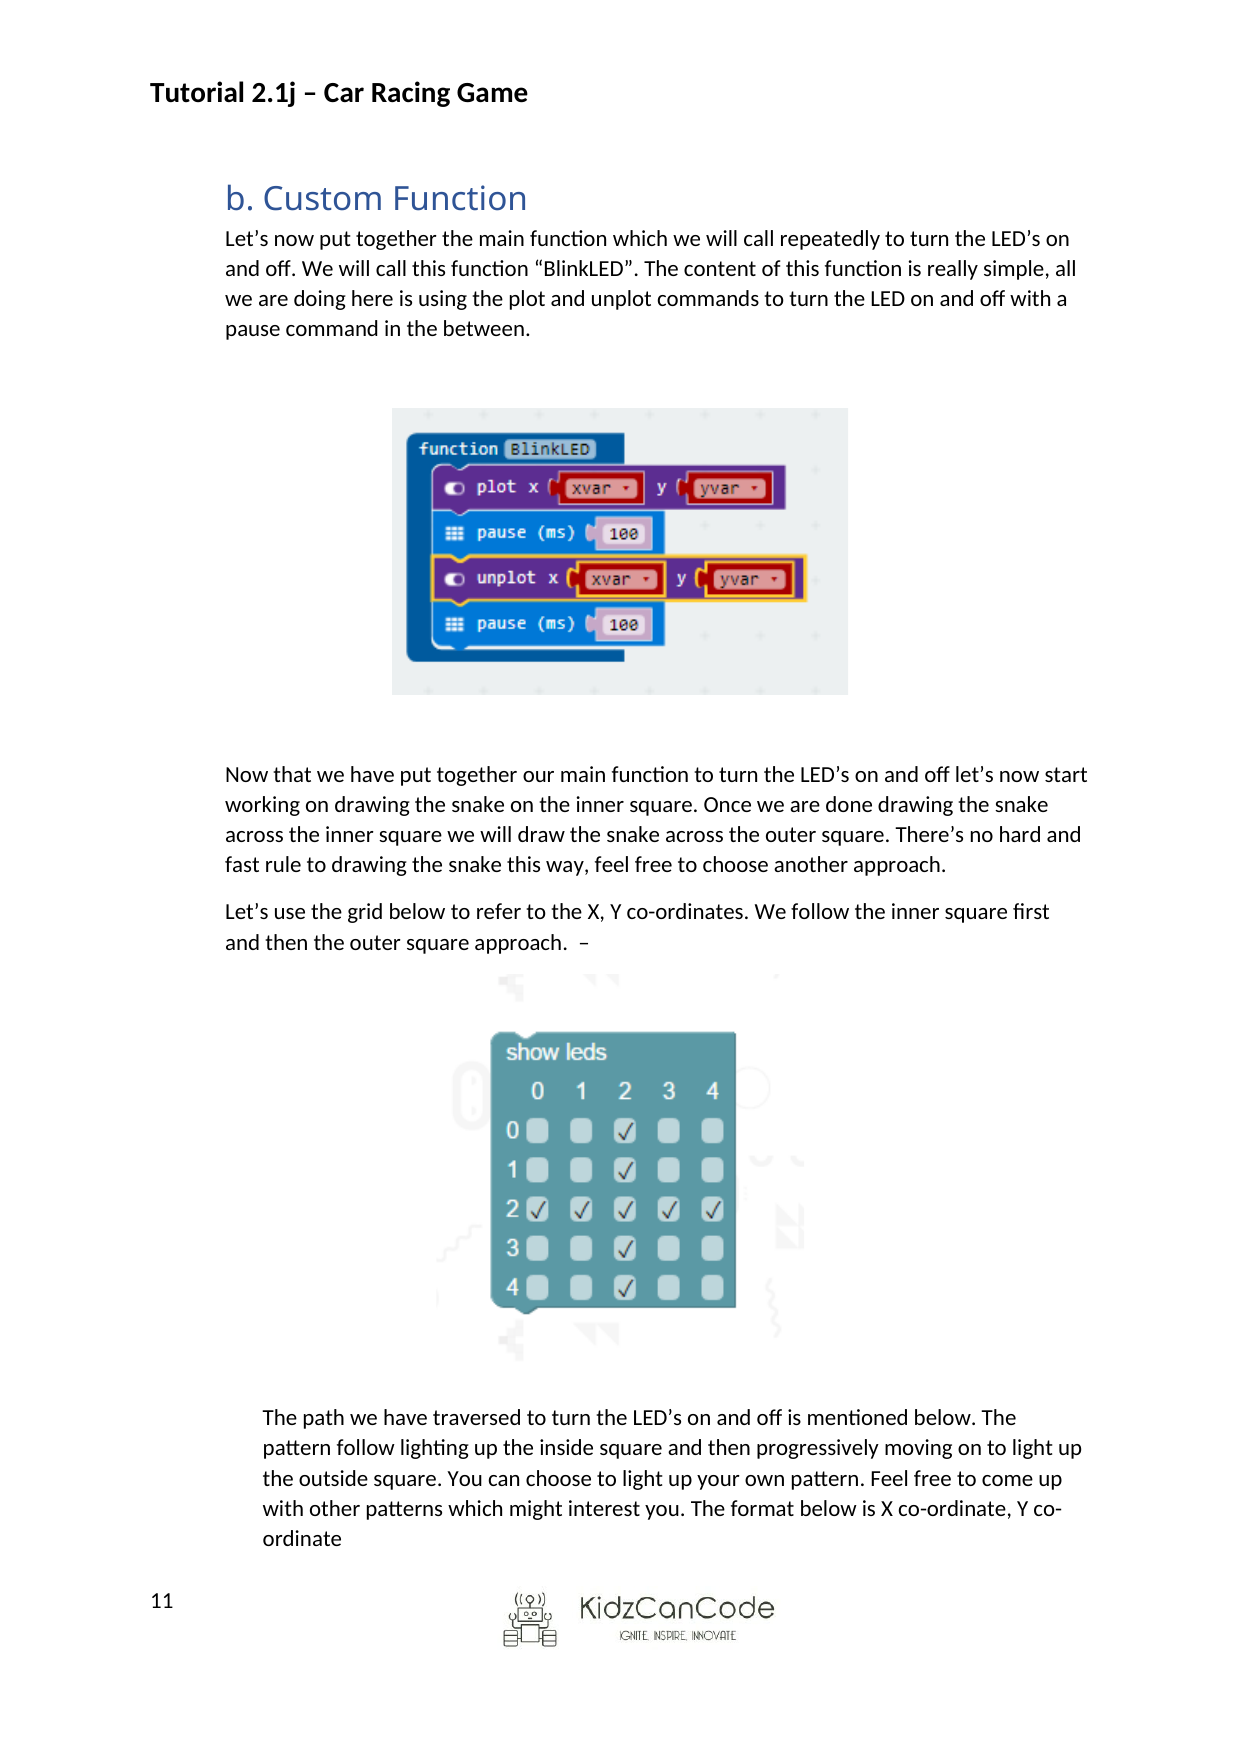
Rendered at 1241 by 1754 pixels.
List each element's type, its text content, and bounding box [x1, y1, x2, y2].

text The path we have traversed to turn the LED’s on and off is mentioned below. The pattern follow lighting up the inside square and then progressively moving on to light up the outside square. You can choose to light up your own pattern. Feel free to come up with other patterns which might interest you. The format below is X co-ordinate, Y co-ordinate [262, 1403, 1090, 1552]
text Let’s use the grid below to refer to the X, Y co-ordinates. We follow the inner square first and then the outer square approach. – [225, 897, 1090, 956]
picture [392, 408, 849, 695]
text Now that we have put together our main function to turn the LED’s on and off let’s now start working on drawing the snake on the inner square. Once we are done drawing the snake across the inner square we will draw the snake across the outer square. There’s no hard and fast rule to drawing the snake this way, feel free to choose another approach. [225, 760, 1090, 879]
text Let’s now put together the main function which we will call repeatedly to turn the LED’s on and off. We will call this function “BlinkLED”. The content of this function is really simple, all we are doing here is using the plot and unplot commands to turn the LED on and off with a pause command in the between. [225, 224, 1090, 343]
picture [497, 1586, 781, 1653]
subtitle Custom Function [225, 175, 1090, 220]
picture [436, 974, 805, 1385]
